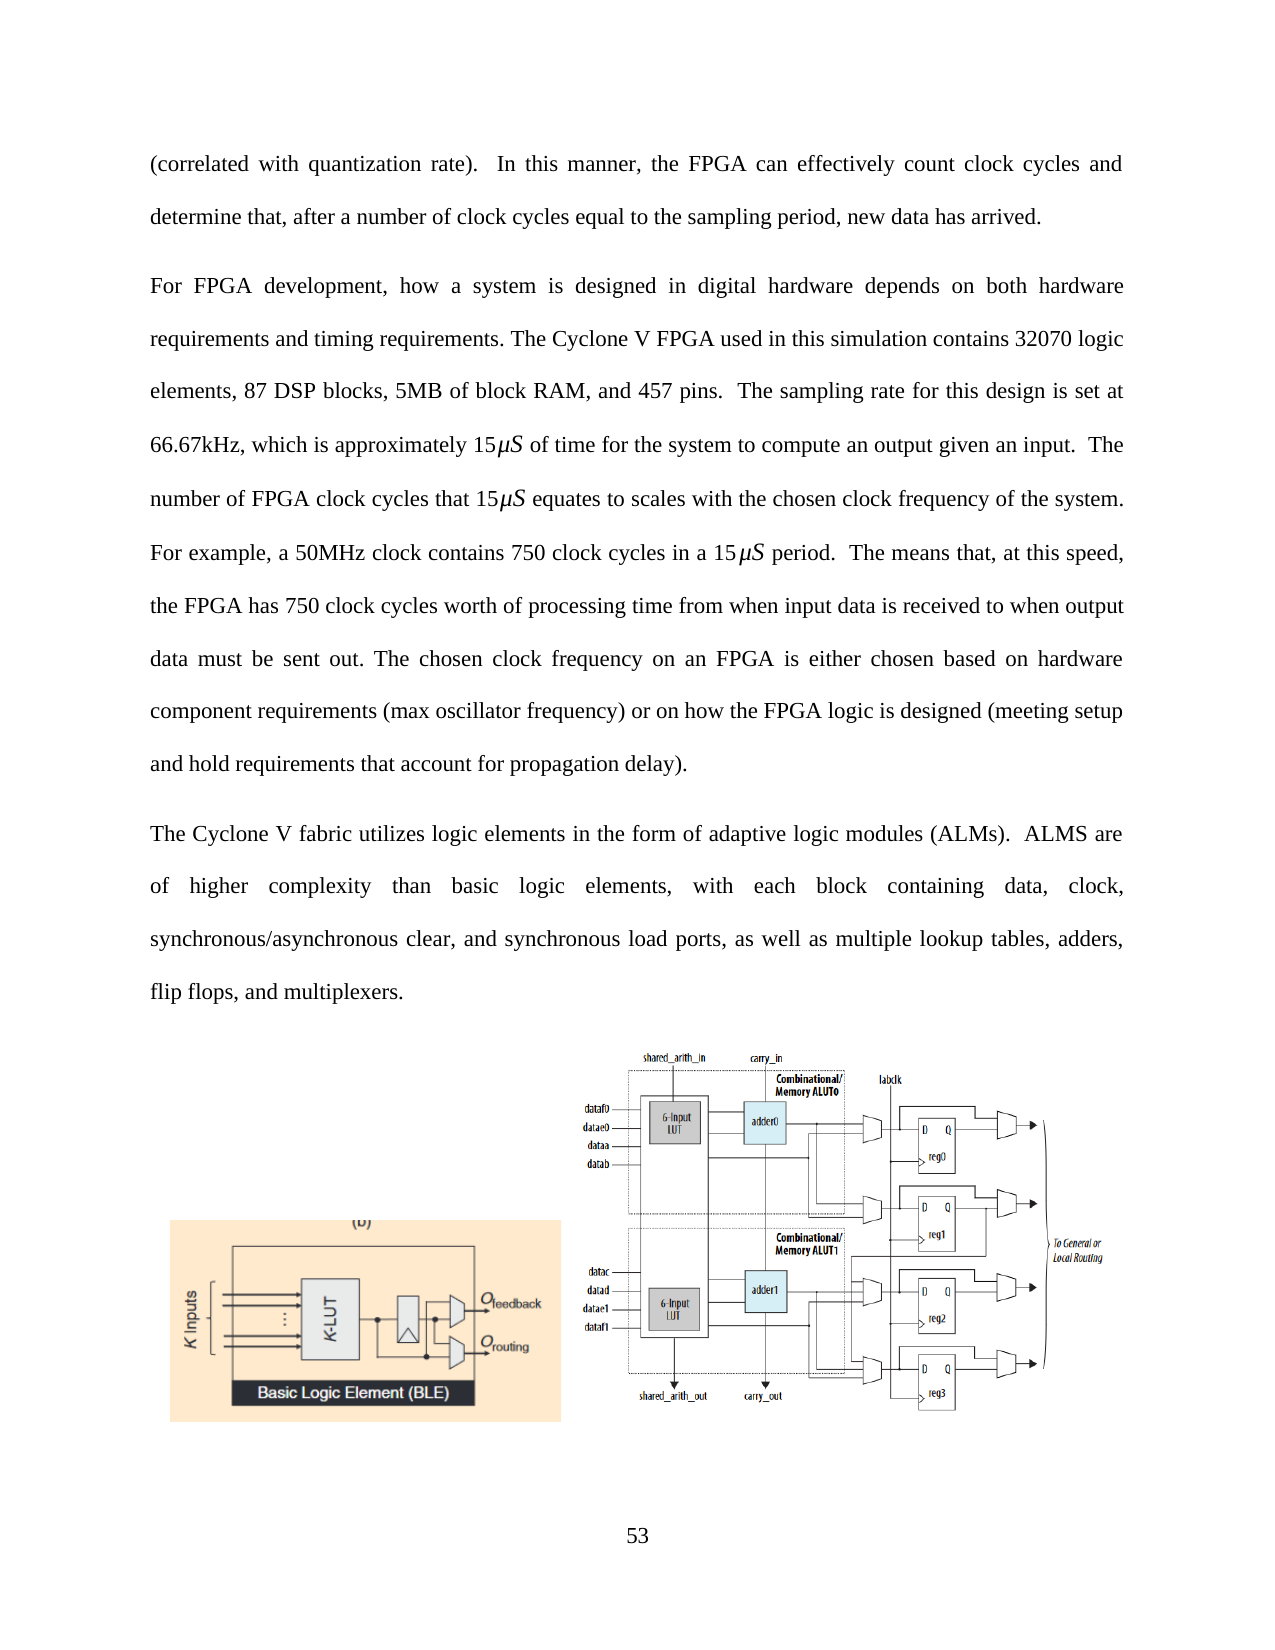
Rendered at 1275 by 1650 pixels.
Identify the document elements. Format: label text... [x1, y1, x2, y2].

text For FPGA development, how a system is designed in digital hardware depends on both hardware requirements and timing requirements. The Cyclone V FPGA used in this simulation contains 32070 logic elements, 87 DSP blocks, 5MB of block RAM, and 457 pins. The sampling rate for this design is set at 66.67kHz, which is approximately 15 of time for the system to compute an output given an input. The number of FPGA clock cycles that 15 equates to scales with the chosen clock frequency of the system. For example, a 50MHz clock contains 750 clock cycles in a 15 period. The means that, at this speed, the FPGA has 750 clock cycles worth of processing time from when input data is received to when output data must be sent out. The chosen clock frequency on an FPGA is either chosen based on hardware component requirements (max oscillator frequency) or on how the FPGA logic is designed (meeting setup and hold requirements that account for propagation delay). [150, 272, 1125, 777]
picture [169, 1220, 562, 1422]
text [150, 150, 1125, 229]
text The Cyclone V fabric utilizes logic elements in the form of adaptive logic modules (ALMs). ALMS are of higher complexity than basic logic elements, with each block containing data, clock, synchronous/asynchronous clear, and synchronous load ports, as well as multiple lookup tables, adders, flip flops, and multiplexers. [150, 819, 1125, 1004]
picture [566, 1047, 1125, 1422]
